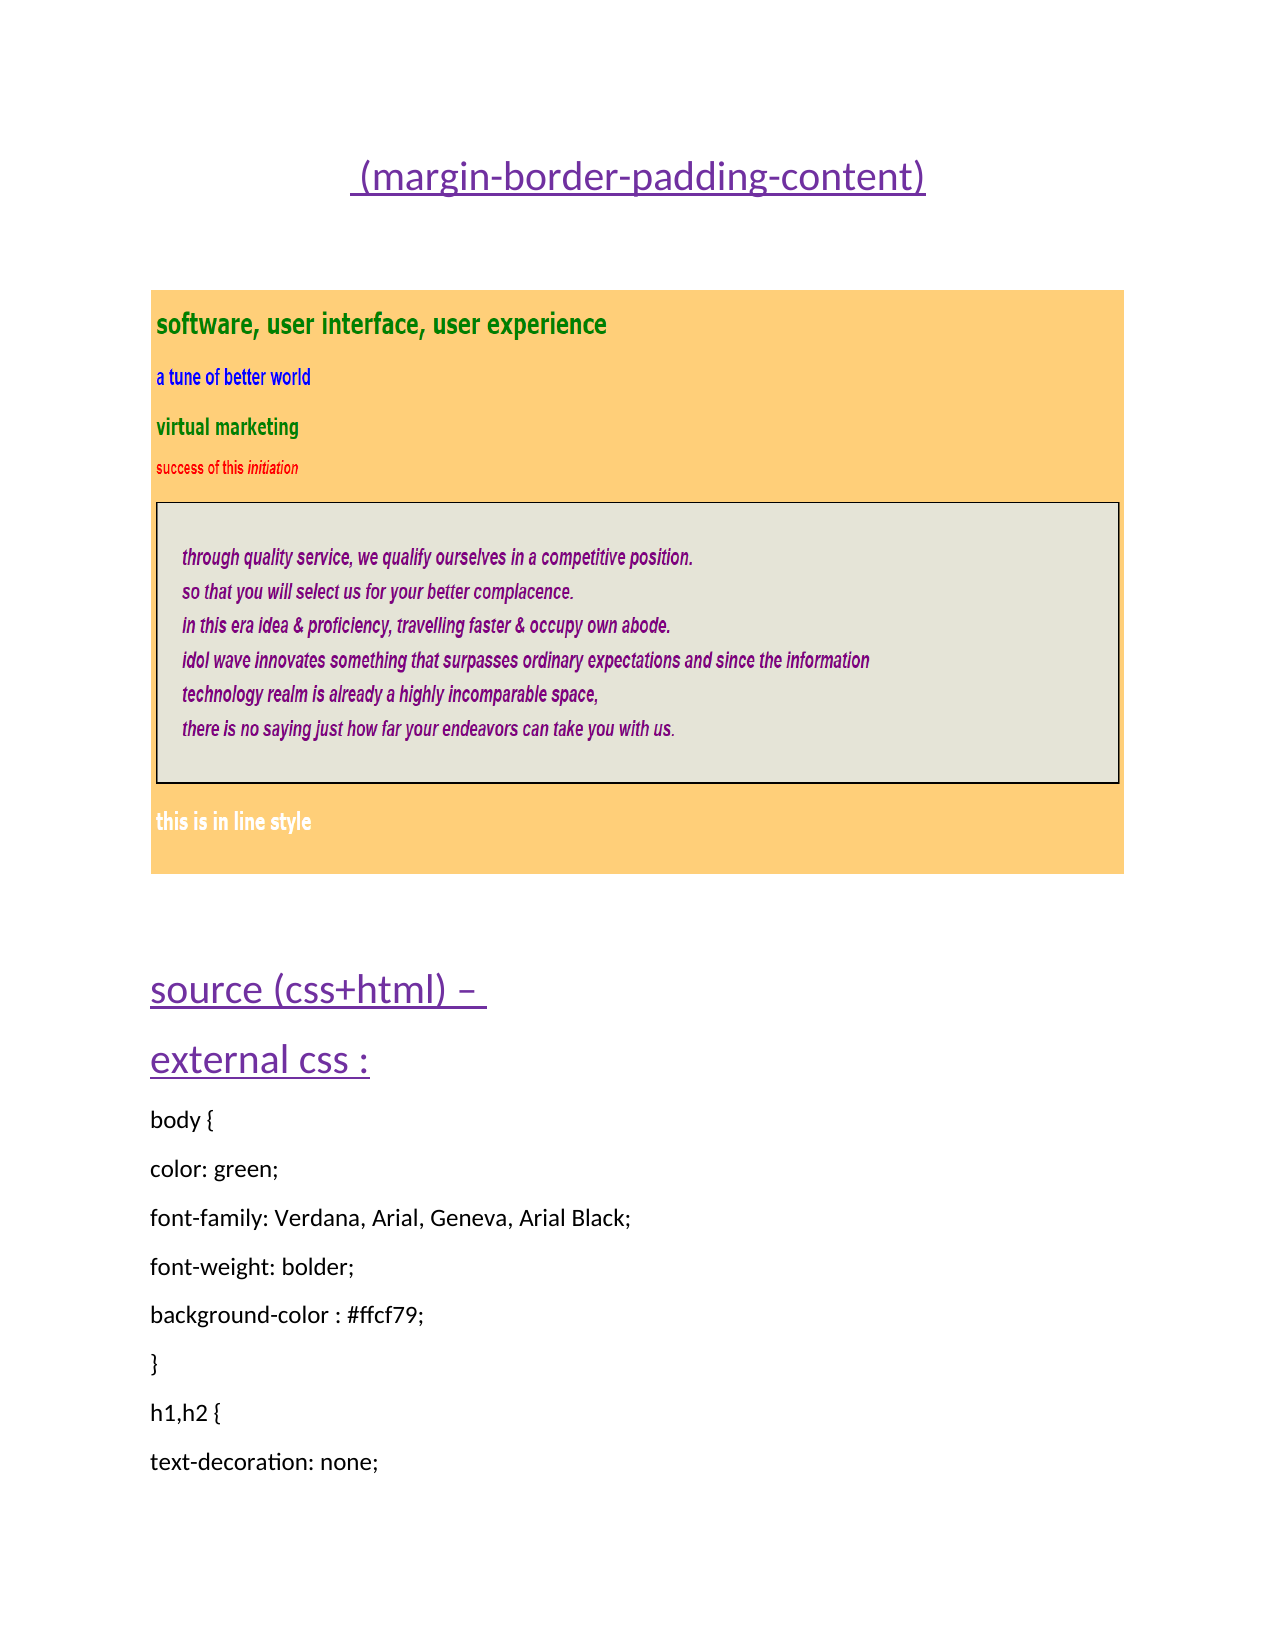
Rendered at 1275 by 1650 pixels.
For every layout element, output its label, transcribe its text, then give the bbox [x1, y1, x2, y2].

text external css : [150, 1033, 1125, 1084]
text text-decoration: none; [150, 1447, 1125, 1477]
text font-family: Verdana, Arial, Geneva, Arial Black; [150, 1202, 1125, 1232]
text h1,h2 { [150, 1398, 1125, 1428]
text } [150, 1349, 1125, 1379]
text source (css+html) – [150, 963, 1125, 1014]
picture [151, 290, 1124, 874]
text (margin-border-padding-content) [150, 150, 1125, 201]
text body { [150, 1104, 1125, 1134]
text background-color : #ffcf79; [150, 1300, 1125, 1330]
text font-weight: bolder; [150, 1251, 1125, 1281]
text color: green; [150, 1153, 1125, 1183]
